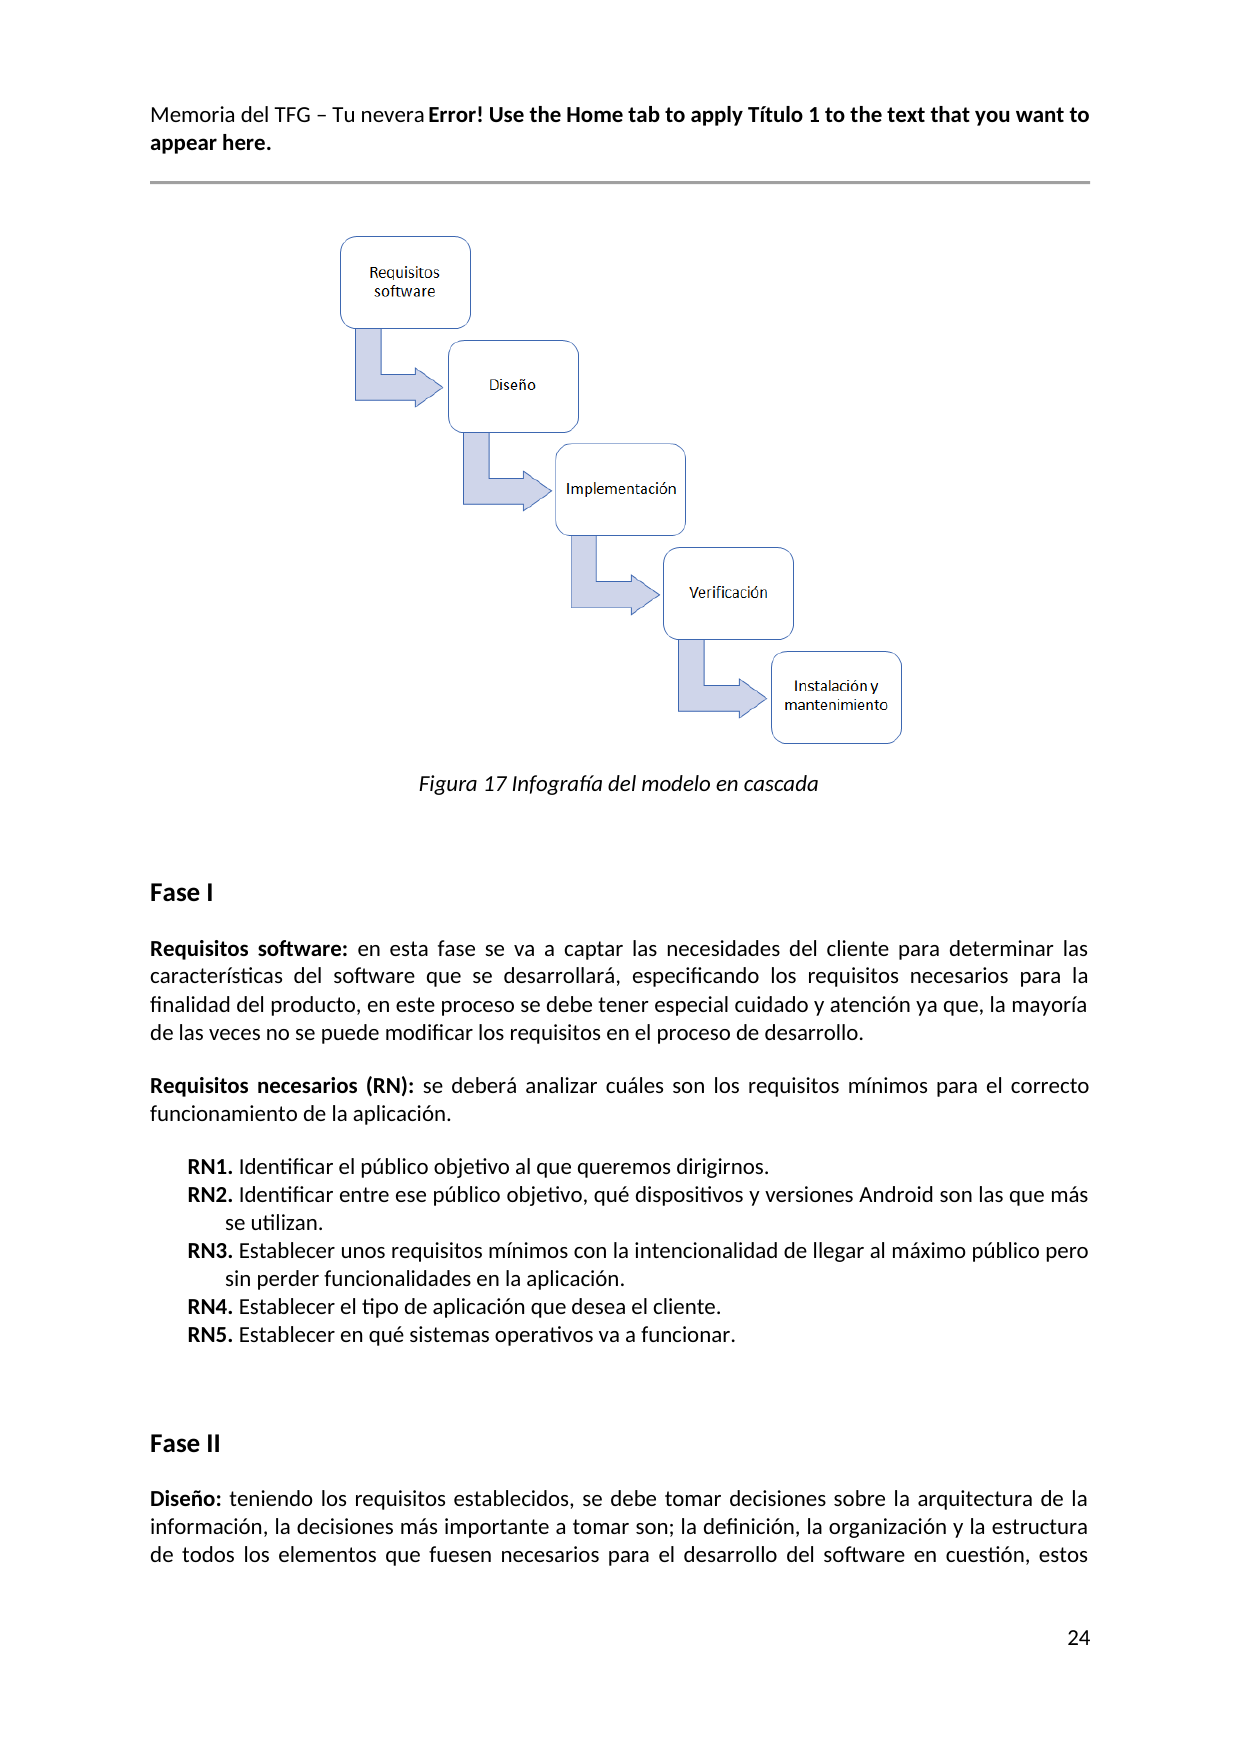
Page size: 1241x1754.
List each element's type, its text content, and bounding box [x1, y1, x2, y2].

list Establecer el tipo de aplicación que desea el cliente. [187, 1292, 1090, 1320]
list Identificar el público objetivo al que queremos dirigirnos. [187, 1152, 1090, 1180]
text Fase II [150, 1426, 1090, 1459]
text Requisitos necesarios (RN): se deberá analizar cuáles son los requisitos mínimos para el correcto funcionamiento de la aplicación. [150, 1071, 1090, 1127]
text Requisitos software: en esta fase se va a captar las necesidades del cliente para determinar las características del software que se desarrollará, especificando los requisitos necesarios para la finalidad del producto, en este proceso se debe tener especial cuidado y atención ya que, la mayoría de las veces no se puede modificar los requisitos en el proceso de desarrollo. [150, 934, 1090, 1046]
list Establecer en qué sistemas operativos va a funcionar. [187, 1320, 1090, 1348]
list Establecer unos requisitos mínimos con la intencionalidad de llegar al máximo público pero sin perder funcionalidades en la aplicación. [187, 1236, 1090, 1292]
list Identificar entre ese público objetivo, qué dispositivos y versiones Android son las que más se utilizan. [187, 1180, 1090, 1236]
text Fase I [150, 876, 1090, 909]
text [150, 1484, 1090, 1568]
text Figura 17 Infografía del modelo en cascada [150, 769, 1090, 798]
picture [240, 234, 1000, 745]
